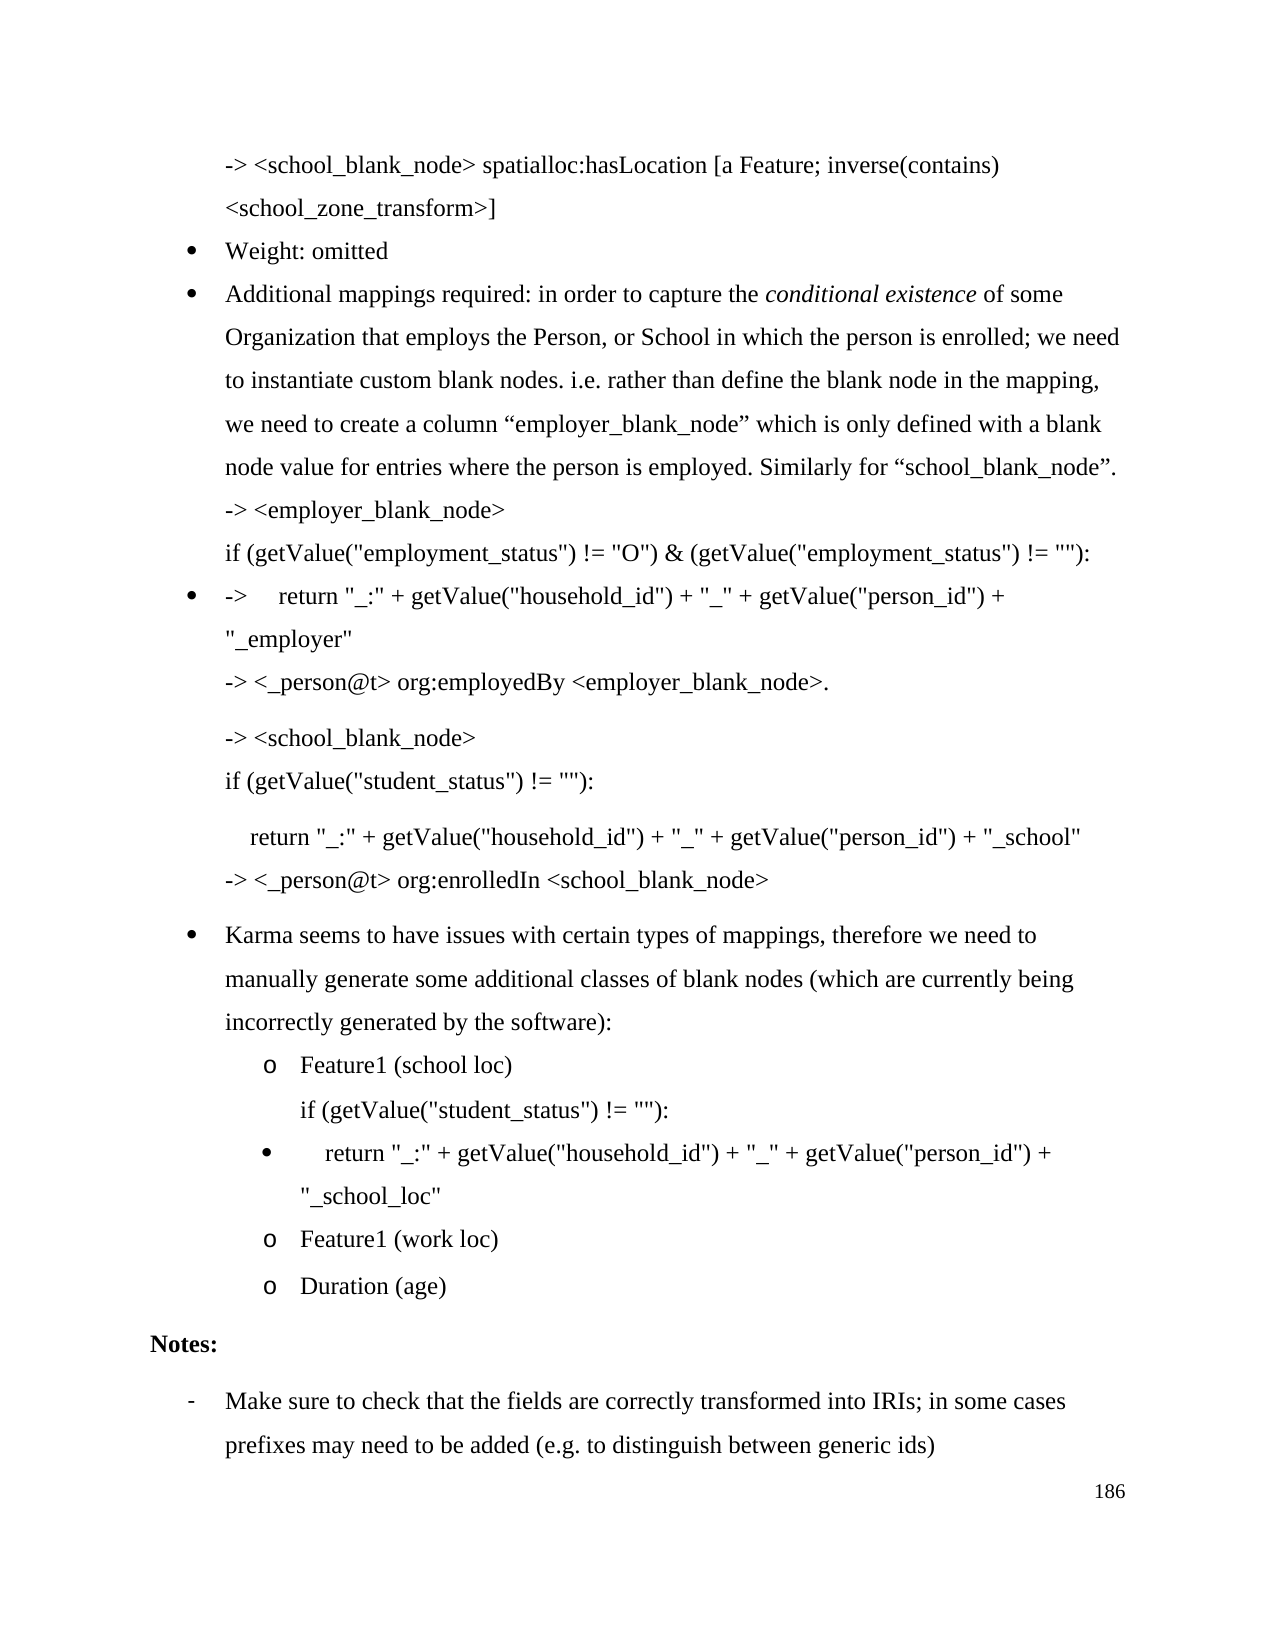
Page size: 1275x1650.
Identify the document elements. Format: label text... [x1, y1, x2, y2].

text return "_:" + getValue("household_id") + "_" + getValue("person_id") + "_school" -> <_person@t> org:enrolledIn <school_blank_node> [225, 822, 1125, 894]
list Feature1 (work loc) [262, 1224, 1125, 1255]
list Additional mappings required: in order to capture the conditional existence of some Organization that employs the Person, or School in which the person is enrolled; we need to instantiate custom blank nodes. i.e. rather than define the blank node in the mapping, we need to create a column “employer_blank_node” which is only defined with a blank node value for entries where the person is employed. Similarly for “school_blank_node”. -> <employer_blank_node> if (getValue("employment_status") != "O") & (getValue("employment_status") != ""): [187, 279, 1125, 567]
list Make sure to check that the fields are correctly transformed into IRIs; in some cases prefixes may need to be added (e.g. to distinguish between generic ids) [187, 1385, 1125, 1459]
list return "_:" + getValue("household_id") + "_" + getValue("person_id") + "_school_loc" [262, 1138, 1125, 1210]
list Karma seems to have issues with certain types of mappings, therefore we need to manually generate some additional classes of blank nodes (which are currently being incorrectly generated by the software): [187, 921, 1125, 1036]
list Duration (age) [262, 1271, 1125, 1302]
list -> return "_:" + getValue("household_id") + "_" + getValue("person_id") + "_employer" -> <_person@t> org:employedBy <employer_blank_node>. [187, 581, 1125, 696]
text Notes: [150, 1329, 1125, 1358]
list Weight: omitted [187, 236, 1125, 265]
list Feature1 (school loc) if (getValue("student_status") != ""): [262, 1050, 1125, 1124]
text -> <school_blank_node> if (getValue("student_status") != ""): [225, 723, 1125, 795]
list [187, 150, 1125, 222]
